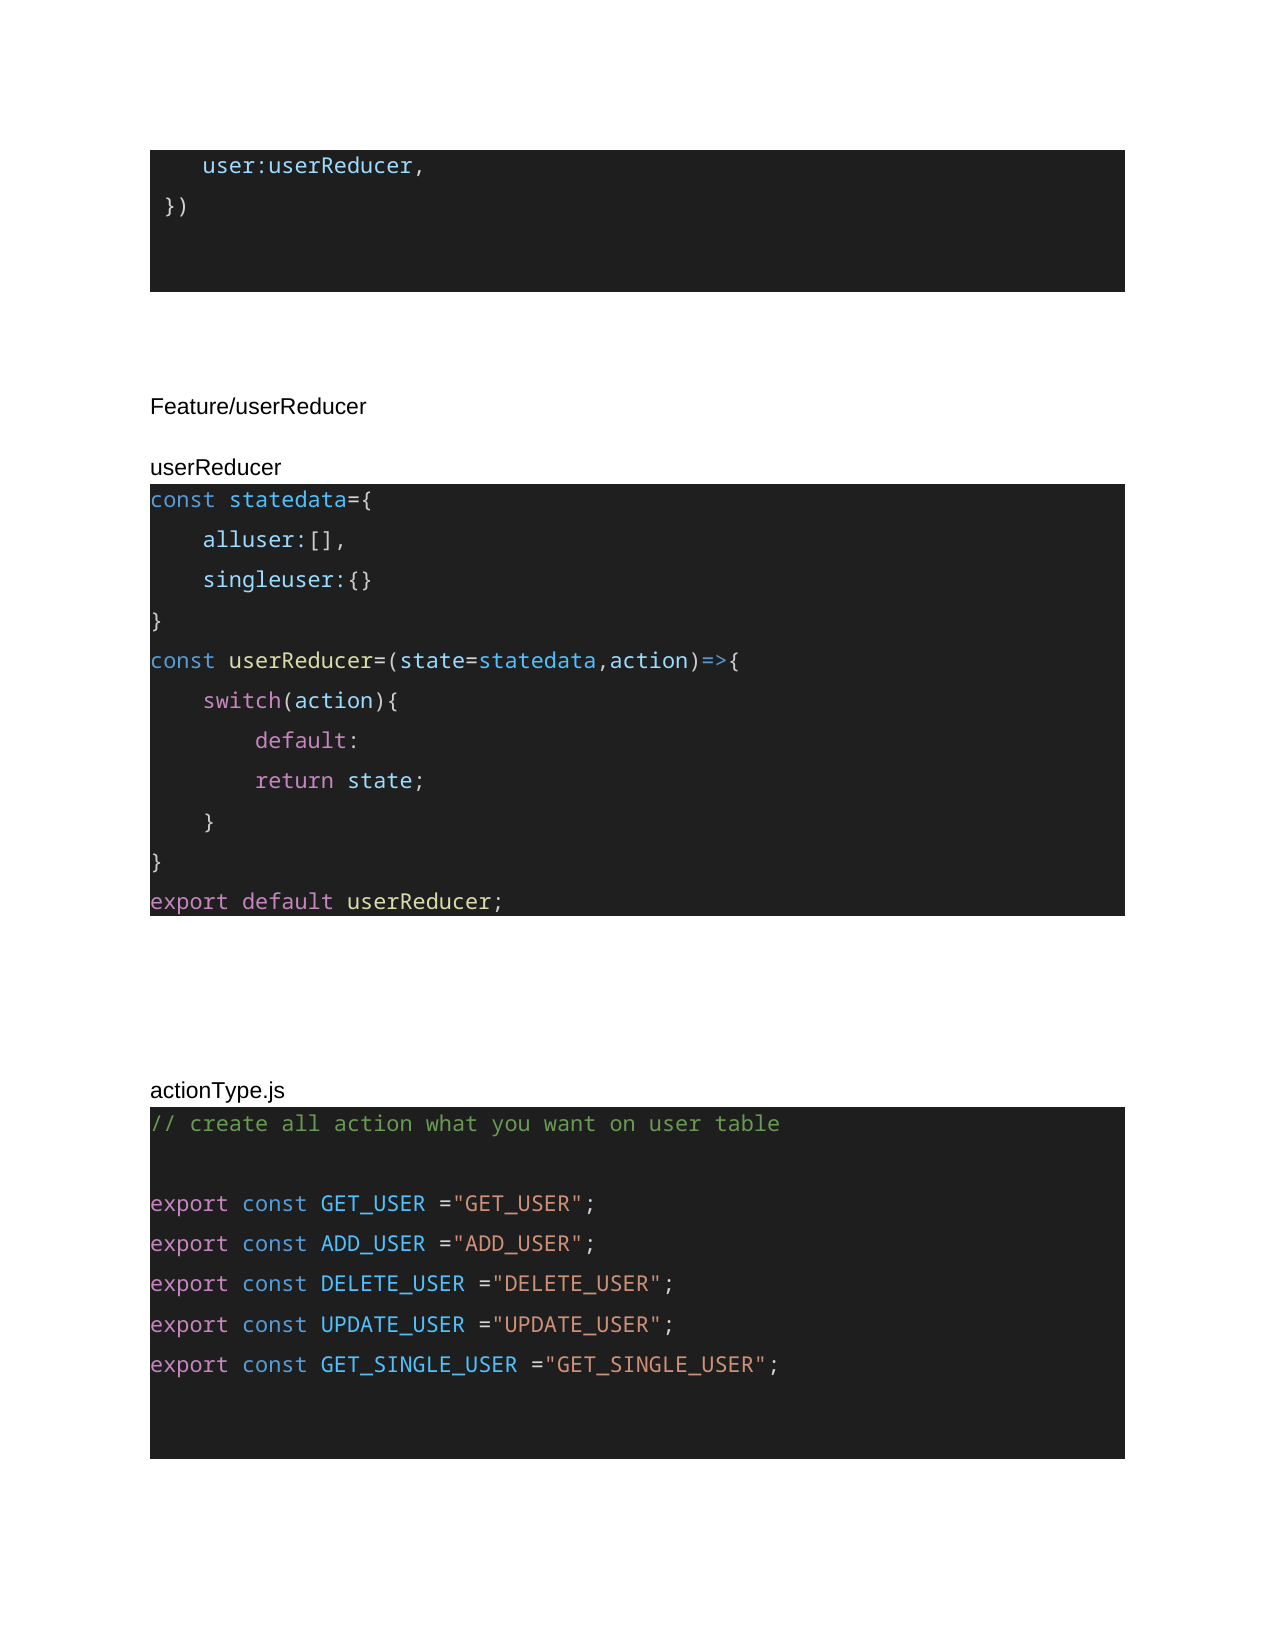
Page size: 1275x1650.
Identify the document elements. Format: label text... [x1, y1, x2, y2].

text export const GET_SINGLE_USER ="GET_SINGLE_USER"; [150, 1349, 1125, 1378]
text switch(action){ [150, 685, 1125, 715]
text user:userReducer, [150, 150, 1125, 180]
text Feature/userReducer [150, 393, 1125, 420]
text const userReducer=(state=statedata,action)=>{ [150, 645, 1125, 674]
text const statedata={ [150, 484, 1125, 514]
text export const DELETE_USER ="DELETE_USER"; [150, 1268, 1125, 1298]
text userReducer [150, 454, 1125, 480]
text export const UPDATE_USER ="UPDATE_USER"; [150, 1308, 1125, 1338]
text export const ADD_USER ="ADD_USER"; [150, 1228, 1125, 1258]
text default: [150, 725, 1125, 755]
text export default userReducer; [150, 886, 1125, 916]
text actionType.js [150, 1077, 1125, 1104]
text }) [150, 190, 1125, 220]
text } [150, 806, 1125, 835]
text singleuser:{} [150, 564, 1125, 594]
text // create all action what you want on user table [150, 1107, 1125, 1137]
text return state; [150, 765, 1125, 795]
text alluser:[], [150, 524, 1125, 554]
text export const GET_USER ="GET_USER"; [150, 1188, 1125, 1218]
text } [150, 846, 1125, 876]
text } [150, 604, 1125, 634]
